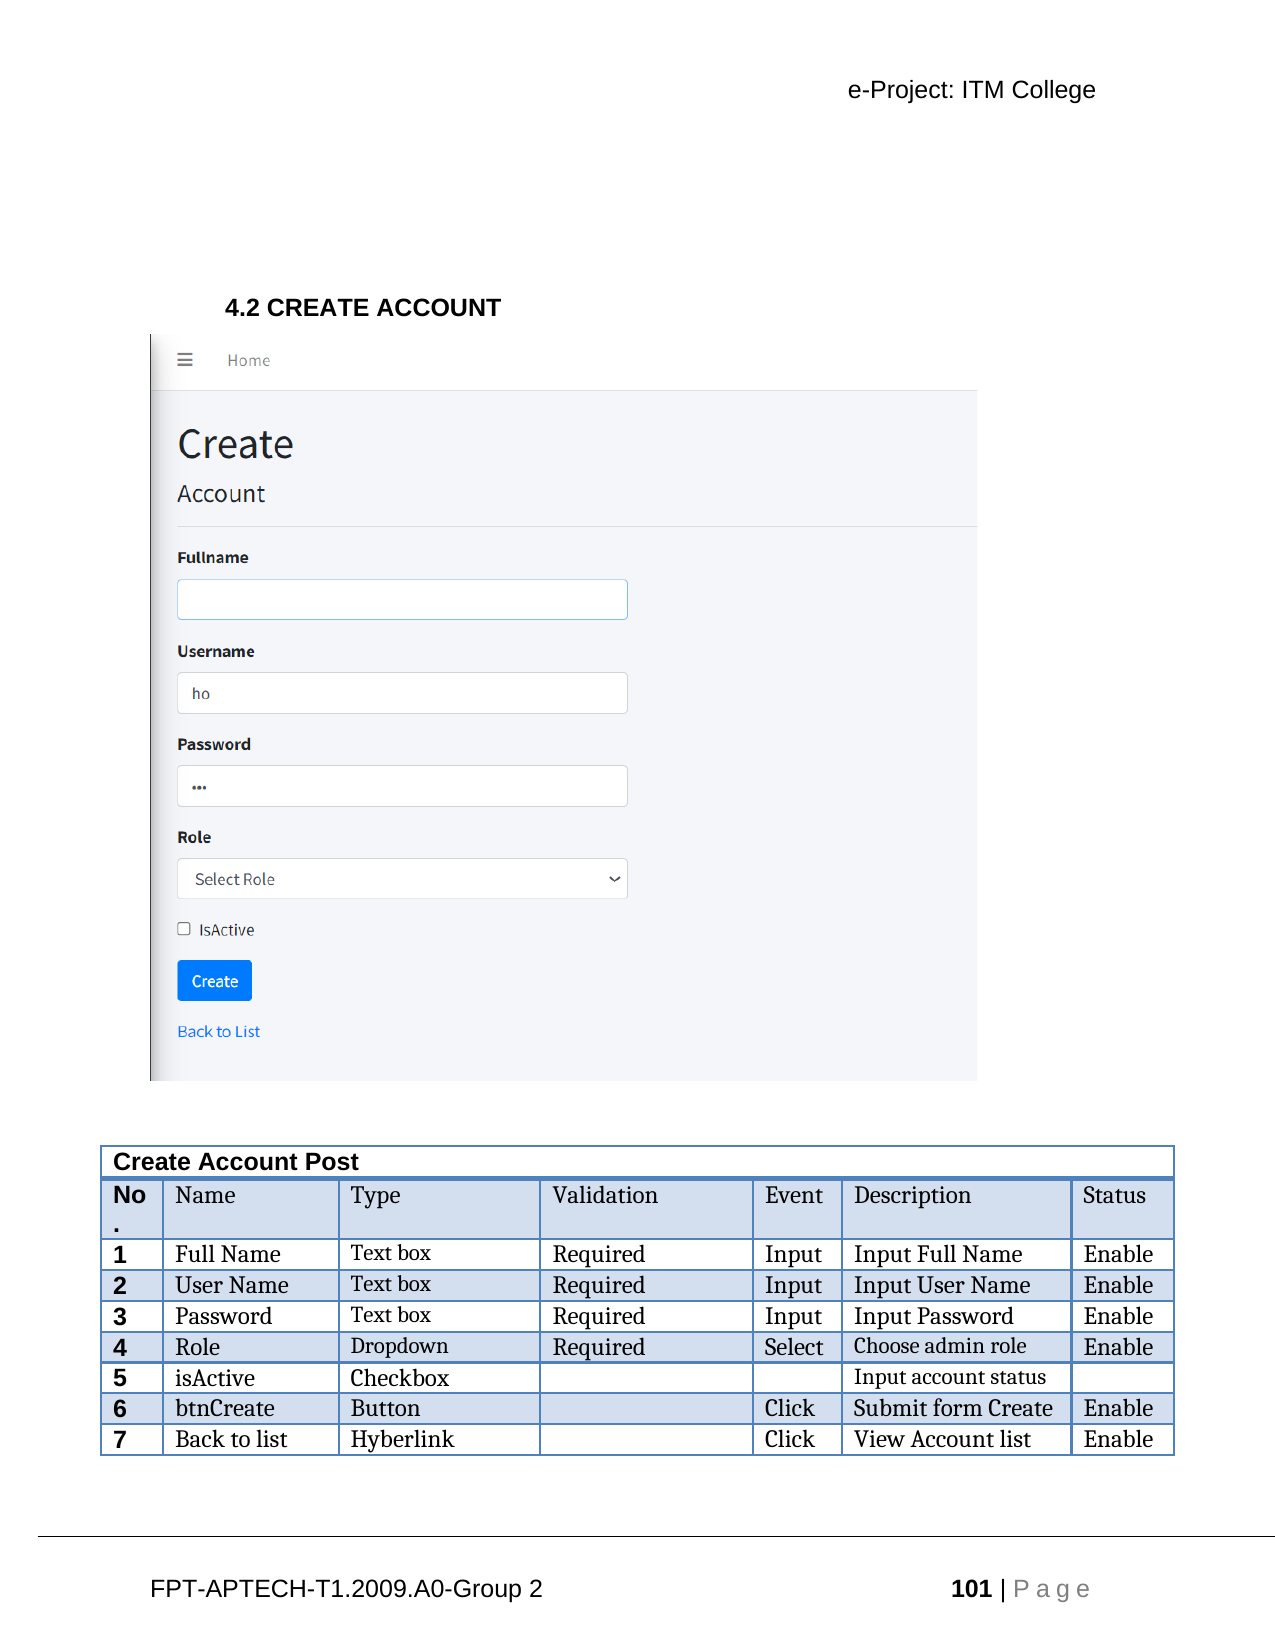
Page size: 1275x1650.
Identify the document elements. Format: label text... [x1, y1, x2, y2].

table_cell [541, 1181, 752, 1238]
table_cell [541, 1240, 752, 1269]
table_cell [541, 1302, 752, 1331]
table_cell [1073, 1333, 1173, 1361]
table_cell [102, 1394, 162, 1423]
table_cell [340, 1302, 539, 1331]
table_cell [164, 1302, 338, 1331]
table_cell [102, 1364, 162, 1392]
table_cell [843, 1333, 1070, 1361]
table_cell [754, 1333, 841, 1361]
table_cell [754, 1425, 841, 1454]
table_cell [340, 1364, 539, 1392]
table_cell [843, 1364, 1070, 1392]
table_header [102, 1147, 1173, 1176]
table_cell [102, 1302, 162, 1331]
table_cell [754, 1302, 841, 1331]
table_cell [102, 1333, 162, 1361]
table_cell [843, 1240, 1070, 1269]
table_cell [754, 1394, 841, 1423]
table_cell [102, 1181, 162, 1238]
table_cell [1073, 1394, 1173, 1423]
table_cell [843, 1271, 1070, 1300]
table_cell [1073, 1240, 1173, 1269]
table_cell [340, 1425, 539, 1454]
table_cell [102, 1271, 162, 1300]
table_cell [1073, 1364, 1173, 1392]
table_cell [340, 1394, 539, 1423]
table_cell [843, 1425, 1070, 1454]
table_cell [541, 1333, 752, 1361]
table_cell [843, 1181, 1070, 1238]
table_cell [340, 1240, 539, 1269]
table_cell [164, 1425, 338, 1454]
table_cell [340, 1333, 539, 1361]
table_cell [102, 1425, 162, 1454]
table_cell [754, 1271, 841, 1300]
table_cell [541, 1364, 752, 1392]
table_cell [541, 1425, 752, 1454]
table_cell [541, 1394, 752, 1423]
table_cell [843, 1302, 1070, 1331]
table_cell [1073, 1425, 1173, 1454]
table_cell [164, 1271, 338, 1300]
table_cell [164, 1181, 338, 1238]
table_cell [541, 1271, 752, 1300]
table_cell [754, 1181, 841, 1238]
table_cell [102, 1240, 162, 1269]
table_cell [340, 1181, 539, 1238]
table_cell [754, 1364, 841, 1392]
picture [150, 334, 978, 1081]
subtitle 4.2 Create Account [150, 293, 1125, 322]
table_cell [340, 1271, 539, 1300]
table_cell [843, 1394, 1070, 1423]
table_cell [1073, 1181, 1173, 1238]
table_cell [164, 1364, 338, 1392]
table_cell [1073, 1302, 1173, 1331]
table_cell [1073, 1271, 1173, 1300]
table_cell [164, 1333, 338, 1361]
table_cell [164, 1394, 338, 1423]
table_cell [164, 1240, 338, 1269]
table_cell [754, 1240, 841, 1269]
